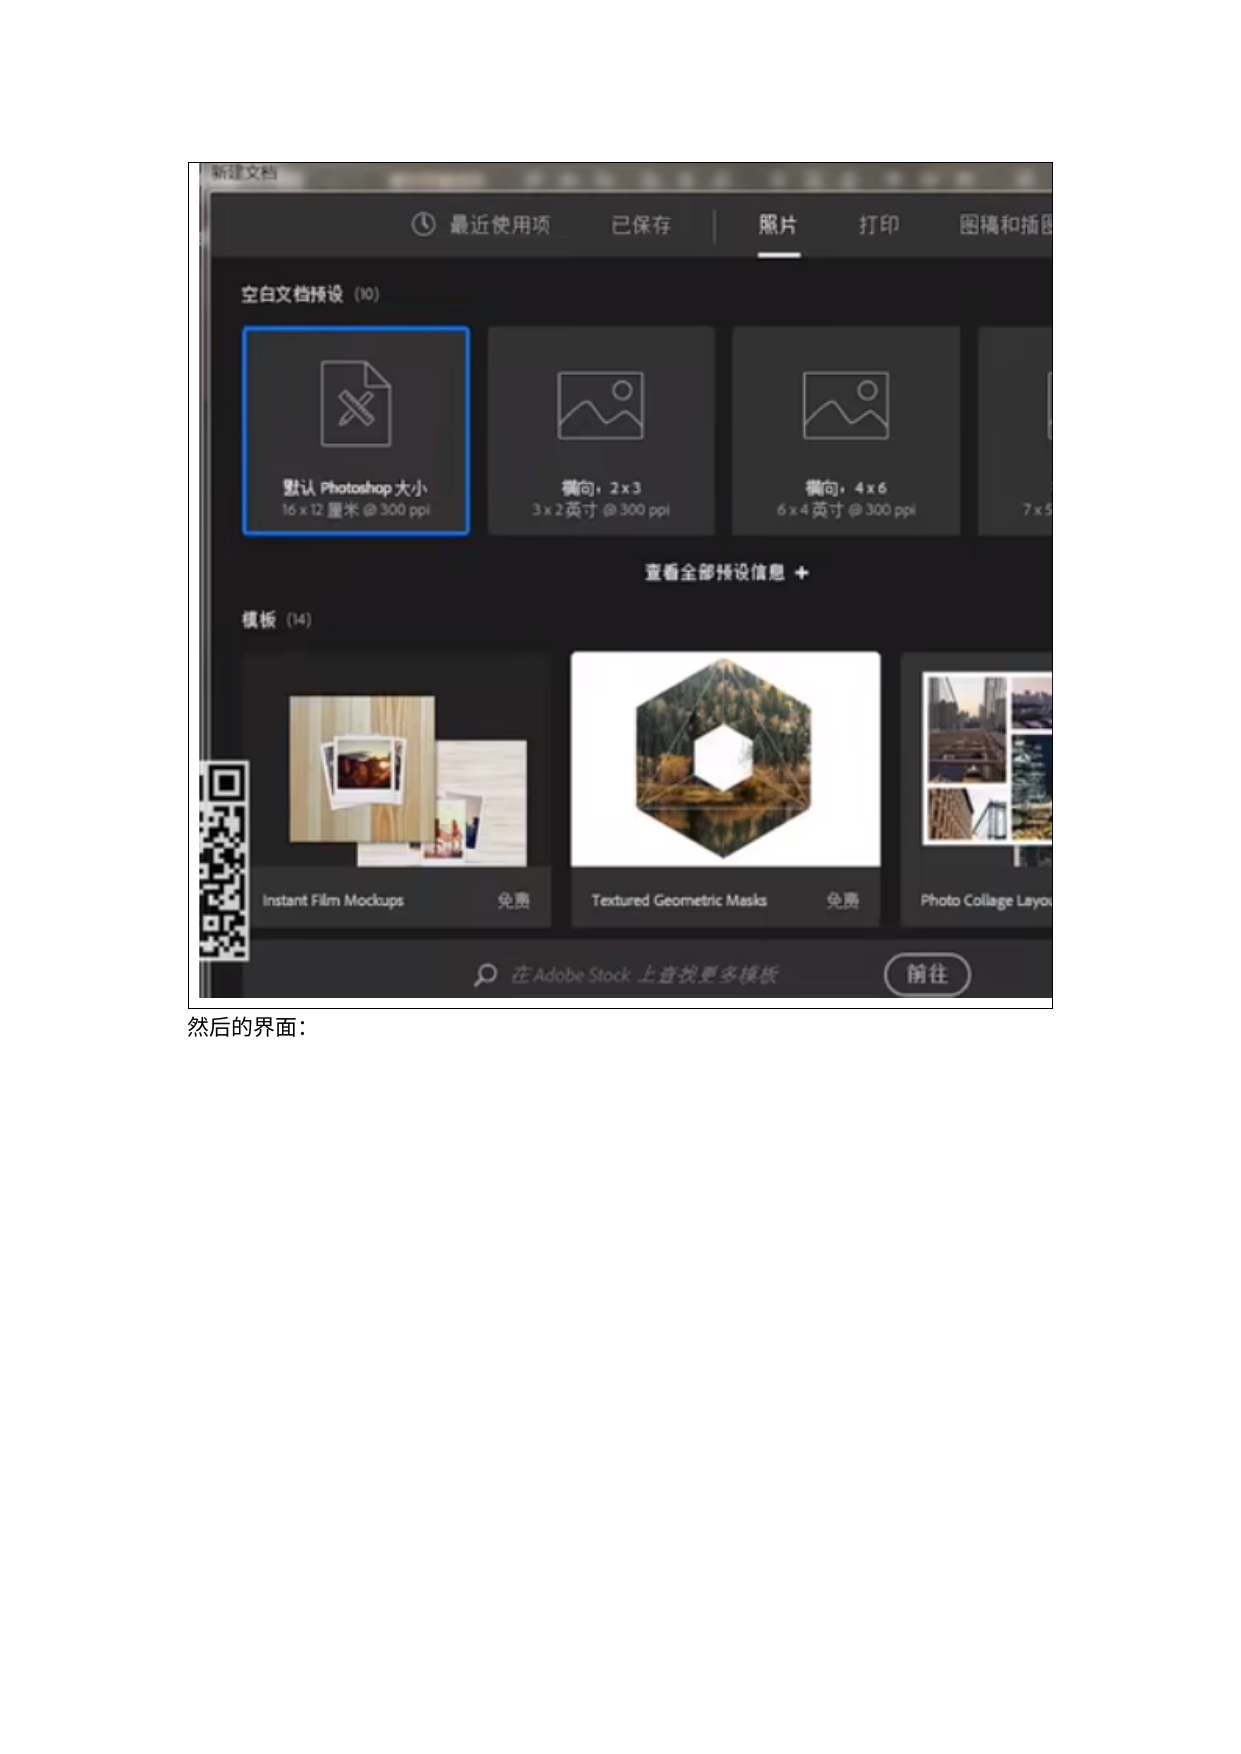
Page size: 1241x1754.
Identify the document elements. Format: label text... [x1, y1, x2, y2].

table_header [189, 163, 1052, 1008]
picture [199, 163, 1053, 998]
text 然后的界面： [187, 1009, 1053, 1042]
